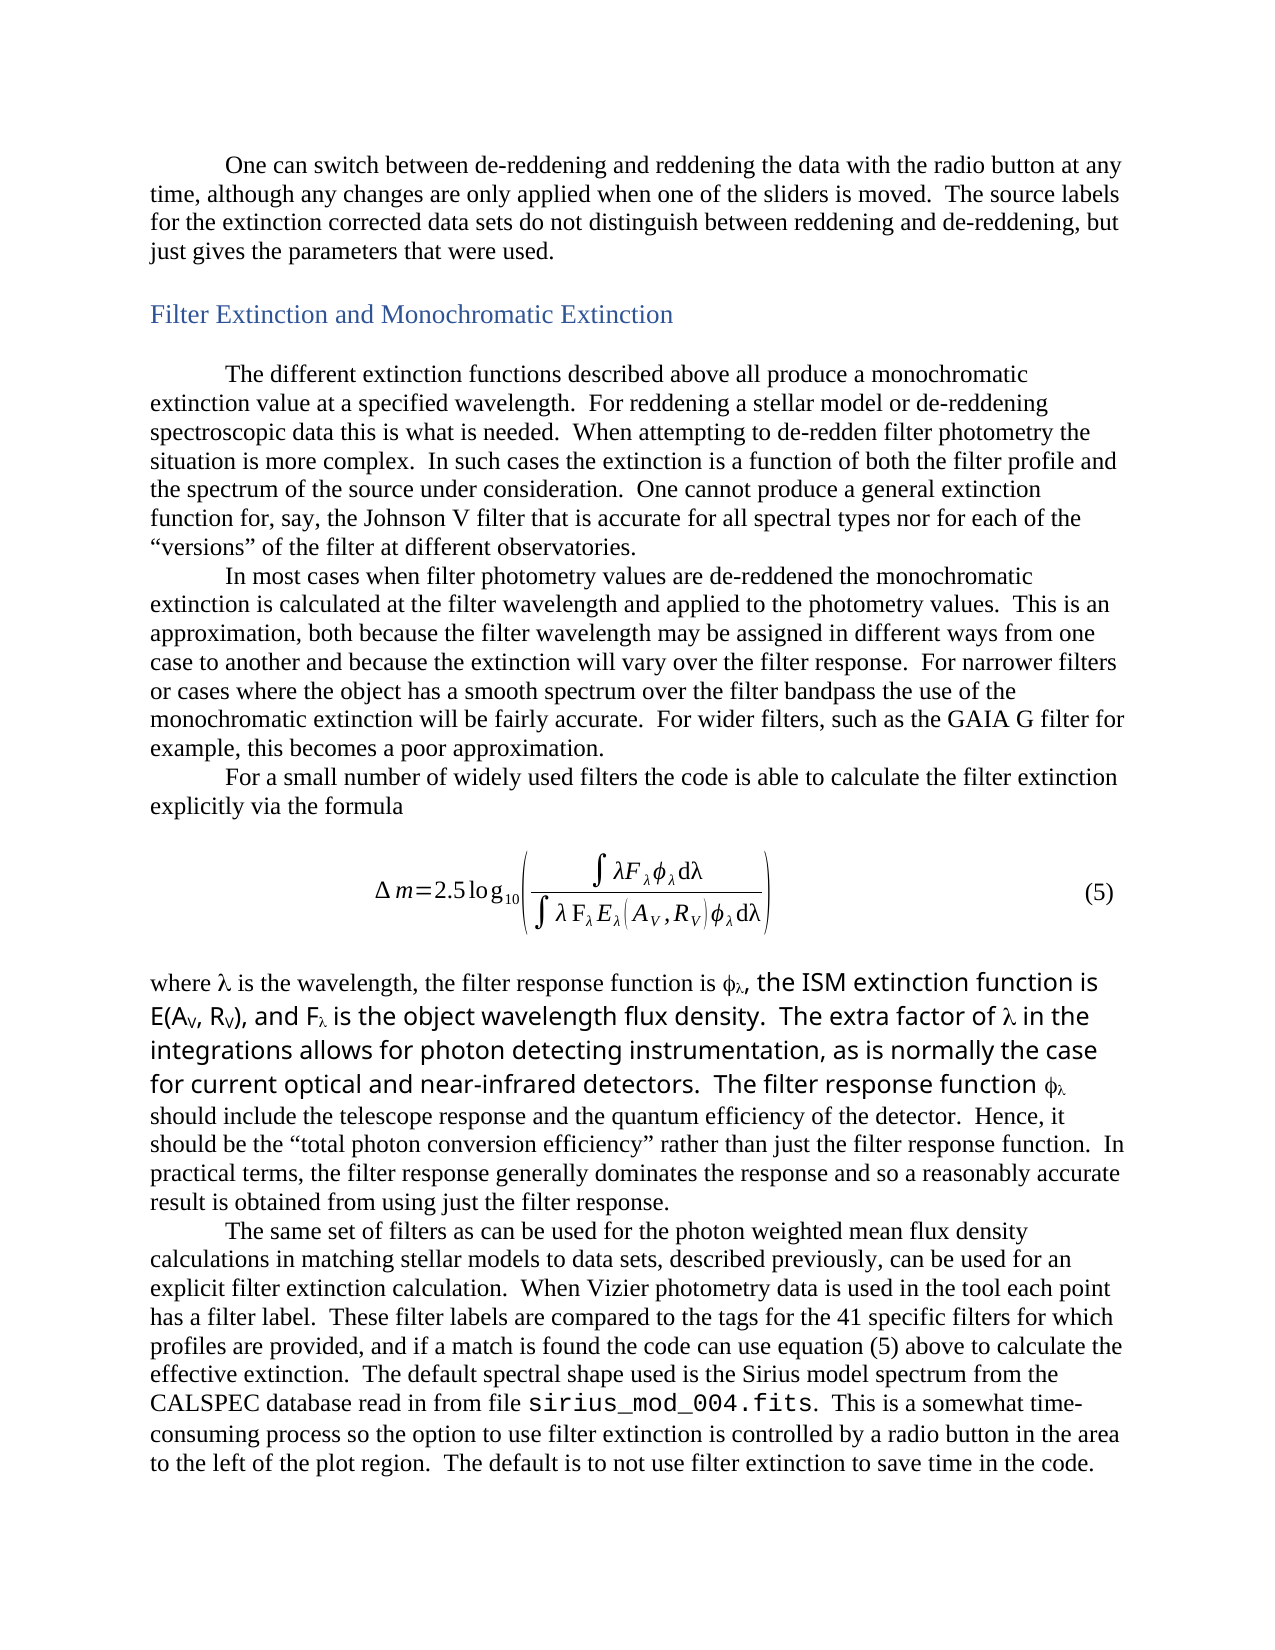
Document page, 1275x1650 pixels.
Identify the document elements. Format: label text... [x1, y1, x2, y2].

text where  is the wavelength, the filter response function is f, the ISM extinction function is E(AV, RV), and F is the object wavelength flux density. The extra factor of  in the integrations allows for photon detecting instrumentation, as is normally the case for current optical and near-infrared detectors. The filter response function f should include the telescope response and the quantum efficiency of the detector. Hence, it should be the “total photon conversion efficiency” rather than just the filter response function. In practical terms, the filter response generally dominates the response and so a reasonably accurate result is obtained from using just the filter response. [150, 964, 1125, 1216]
table_header (5) [998, 848, 1125, 936]
text The different extinction functions described above all produce a monochromatic extinction value at a specified wavelength. For reddening a stellar model or de-reddening spectroscopic data this is what is needed. When attempting to de-redden filter photometry the situation is more complex. In such cases the extinction is a function of both the filter profile and the spectrum of the source under consideration. One cannot produce a general extinction function for, say, the Johnson V filter that is accurate for all spectral types nor for each of the “versions” of the filter at different observatories. [150, 359, 1125, 561]
text The same set of filters as can be used for the photon weighted mean flux density calculations in matching stellar models to data sets, described previously, can be used for an explicit filter extinction calculation. When Vizier photometry data is used in the tool each point has a filter label. These filter labels are compared to the tags for the 41 specific filters for which profiles are provided, and if a match is found the code can use equation (5) above to calculate the effective extinction. The default spectral shape used is the Sirius model spectrum from the CALSPEC database read in from file sirius_mod_004.fits. This is a somewhat time-consuming process so the option to use filter extinction is controlled by a radio button in the area to the left of the plot region. The default is to not use filter extinction to save time in the code. [150, 1216, 1125, 1477]
table_header [150, 848, 998, 936]
text In most cases when filter photometry values are de-reddened the monochromatic extinction is calculated at the filter wavelength and applied to the photometry values. This is an approximation, both because the filter wavelength may be assigned in different ways from one case to another and because the extinction will vary over the filter response. For narrower filters or cases where the object has a smooth spectrum over the filter bandpass the use of the monochromatic extinction will be fairly accurate. For wider filters, such as the GAIA G filter for example, this becomes a poor approximation. [150, 561, 1125, 762]
text For a small number of widely used filters the code is able to calculate the filter extinction explicitly via the formula [150, 762, 1125, 819]
text One can switch between de-reddening and reddening the data with the radio button at any time, although any changes are only applied when one of the sliders is moved. The source labels for the extinction corrected data sets do not distinguish between reddening and de-reddening, but just gives the parameters that were used. [150, 150, 1125, 265]
subtitle Filter Extinction and Monochromatic Extinction [150, 298, 1125, 329]
